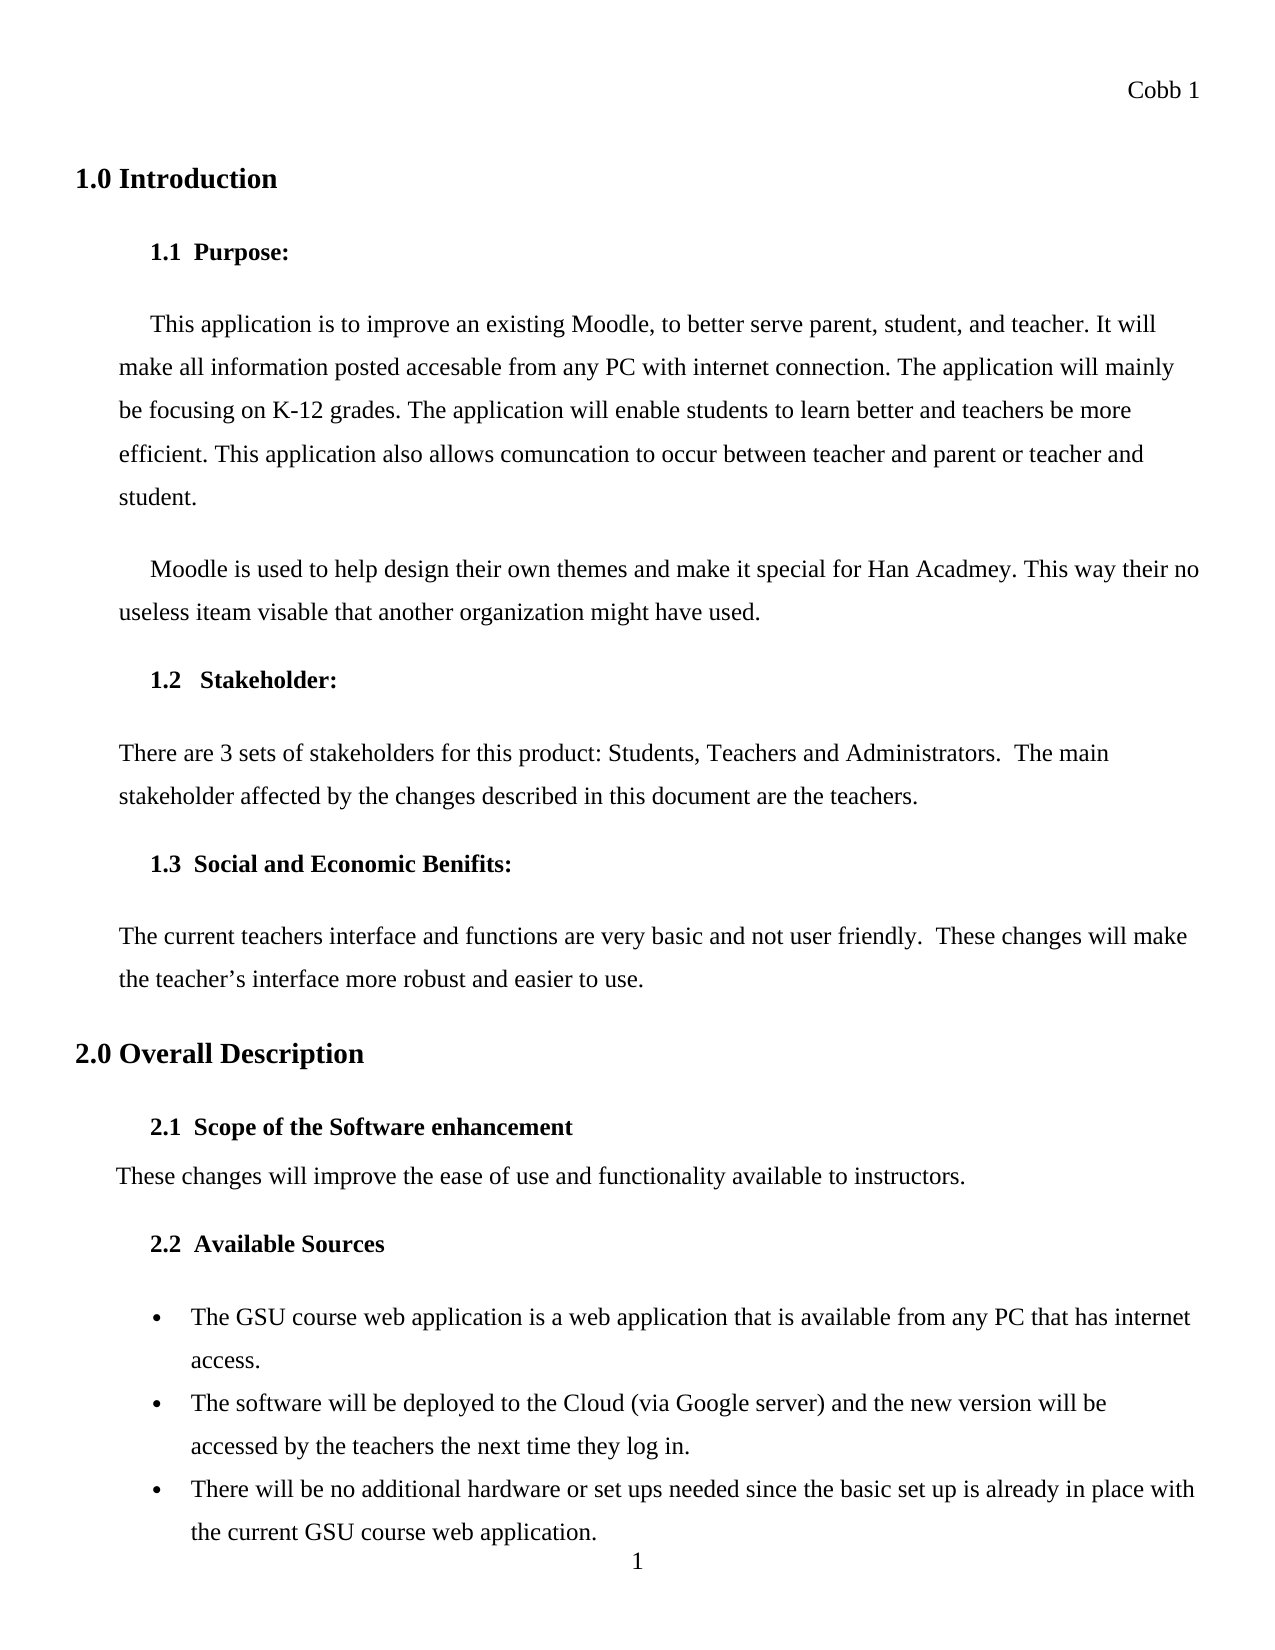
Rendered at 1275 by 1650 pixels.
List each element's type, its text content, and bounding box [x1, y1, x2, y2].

list The software will be deployed to the Cloud (via Google server) and the new version will be accessed by the teachers the next time they log in. [153, 1396, 1200, 1468]
text Moodle is used to help design their own themes and make it special for Han Acadmey. This way their no useless iteam visable that another organization might have used. [119, 558, 1200, 630]
subtitle Available Sources [150, 1238, 1200, 1266]
subtitle Overall Description [75, 1041, 1200, 1074]
text This application is to improve an existing Moodle, to better serve parent, student, and teacher. It will make all information posted accesable from any PC with internet connection. The application will mainly be focusing on K-12 grades. The application will enable students to learn better and teachers be more efficient. This application also allows comuncation to occur between teacher and parent or teacher and student. [119, 313, 1200, 515]
subtitle Purpose: [150, 241, 1200, 270]
subtitle Social and Economic Benifits: [150, 853, 1200, 882]
subtitle Scope of the Software enhancement [150, 1120, 1200, 1149]
text The current teachers interface and functions are very basic and not user friendly. These changes will make the teacher’s interface more robust and easier to use. [119, 925, 1200, 997]
subtitle Stakeholder: [150, 669, 1200, 698]
subtitle Introduction [75, 162, 1200, 195]
list The GSU course web application is a web application that is available from any PC that has internet access. [153, 1310, 1200, 1382]
text There are 3 sets of stakeholders for this product: Students, Teachers and Administrators. The main stakeholder affected by the changes described in this document are the teachers. [119, 742, 1200, 814]
text These changes will improve the ease of use and functionality available to instructors. [116, 1169, 1200, 1198]
